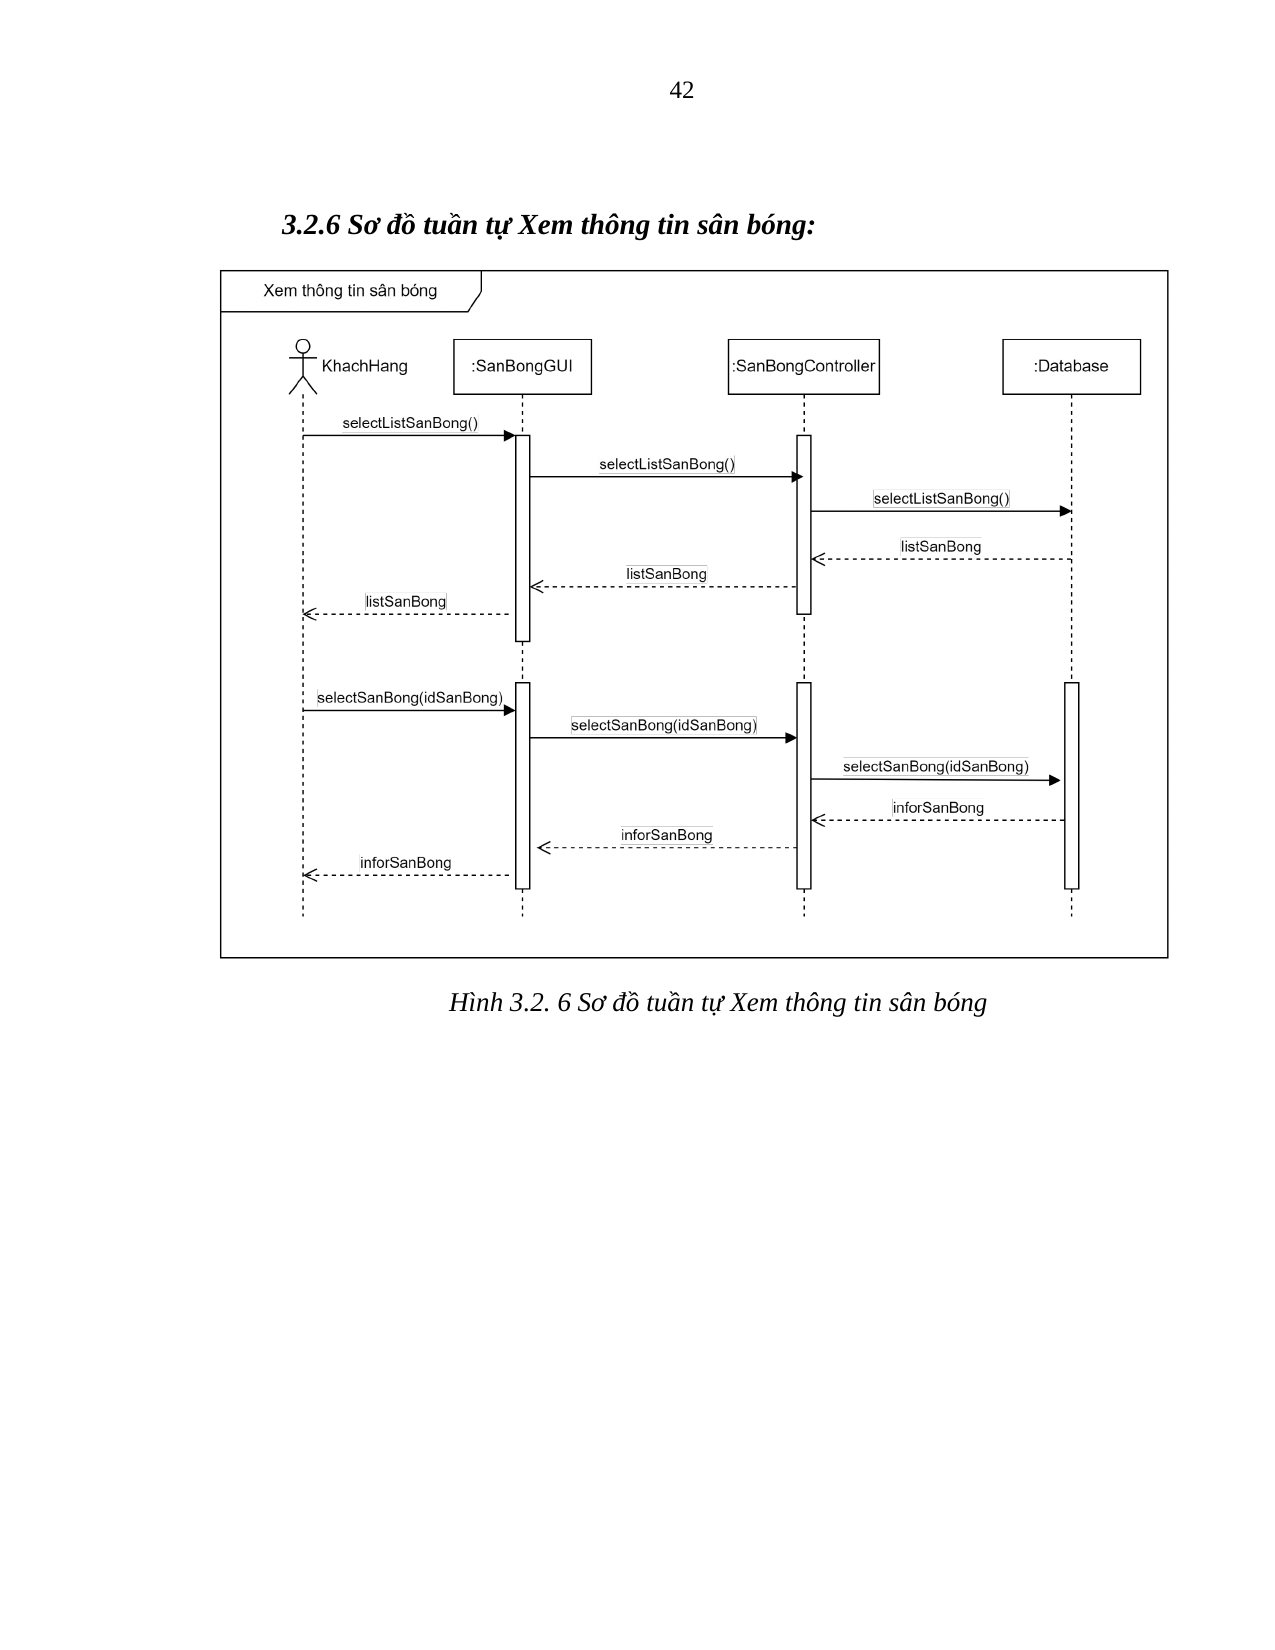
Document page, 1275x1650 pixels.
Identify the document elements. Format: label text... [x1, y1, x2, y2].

text 3.2.6 Sơ đồ tuần tự Xem thông tin sân bóng: [282, 207, 1157, 240]
picture [206, 257, 1182, 972]
